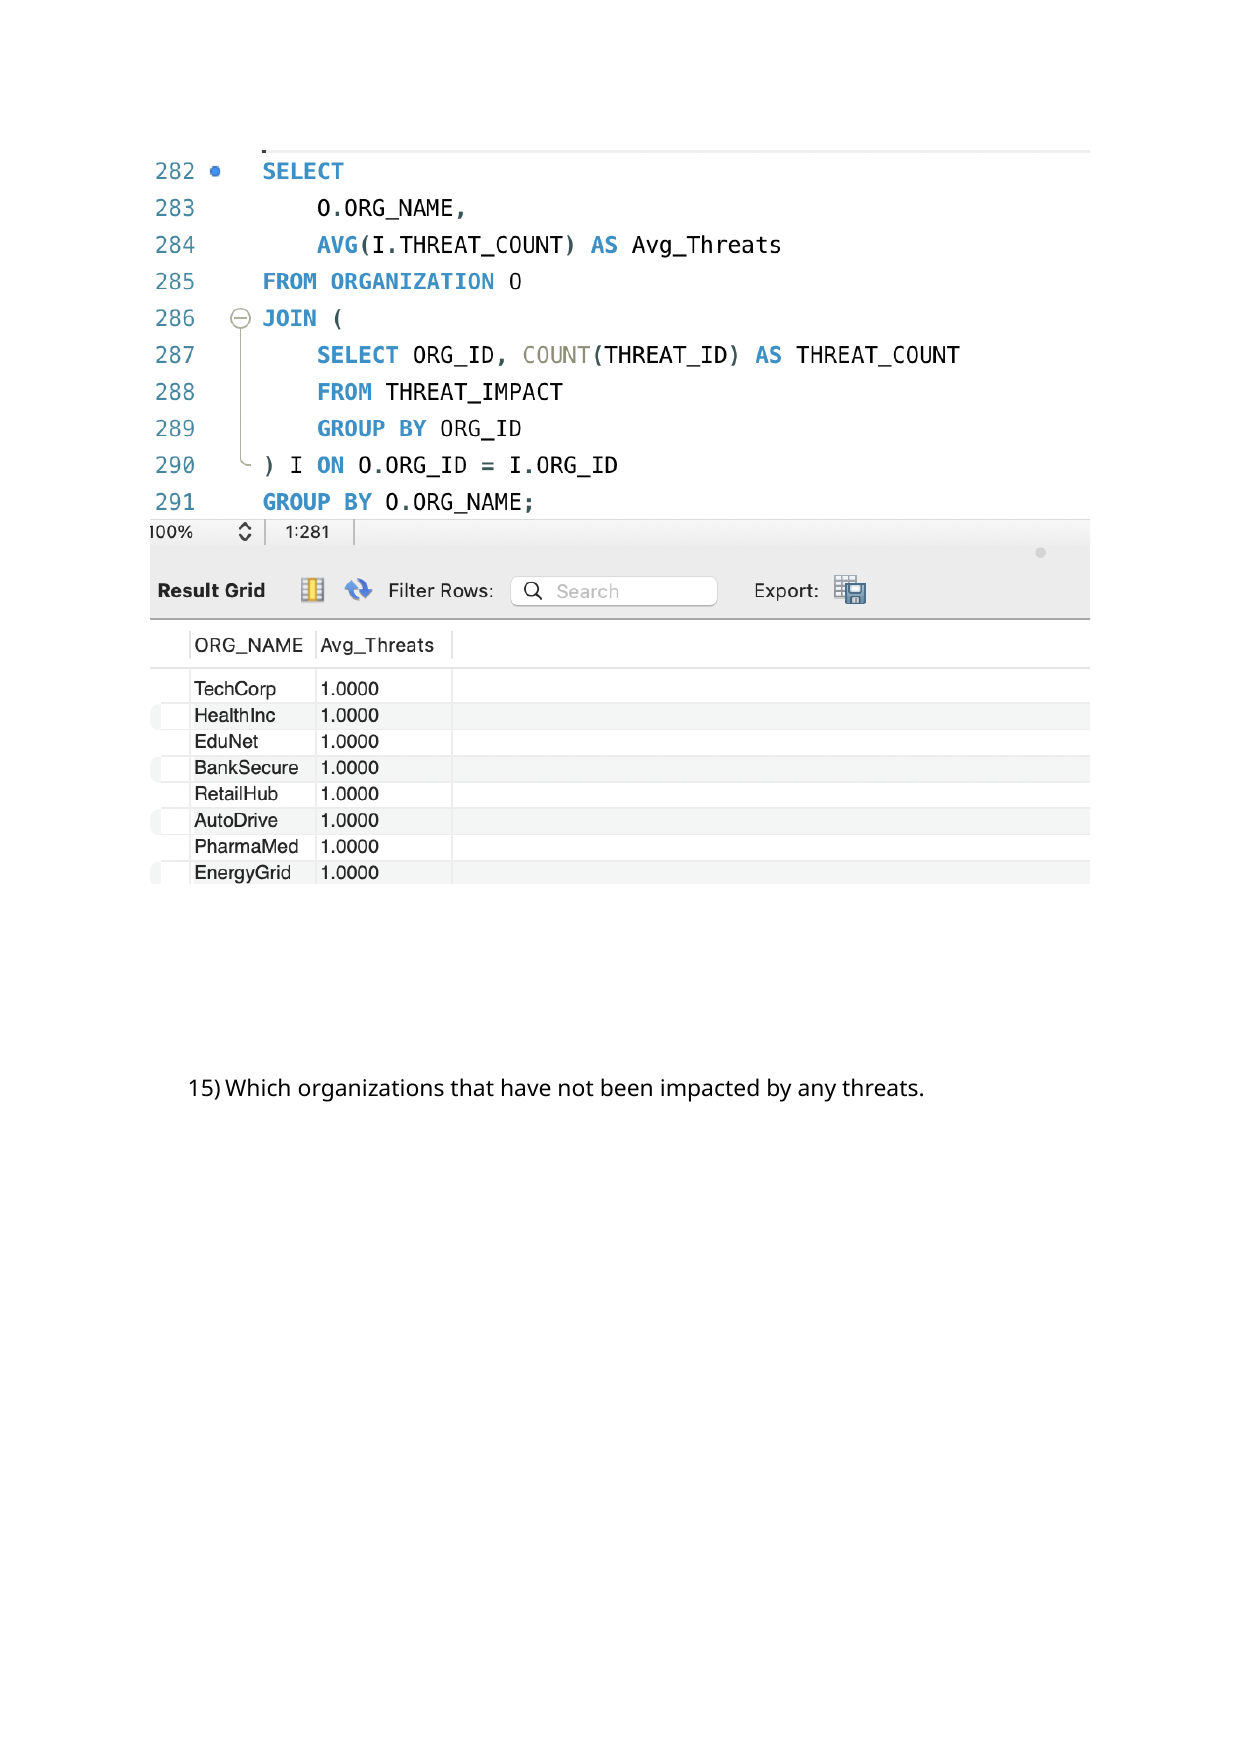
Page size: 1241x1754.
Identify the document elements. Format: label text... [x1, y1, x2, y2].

list Which organizations that have not been impacted by any threats. [187, 1071, 1090, 1103]
picture [150, 150, 1091, 884]
